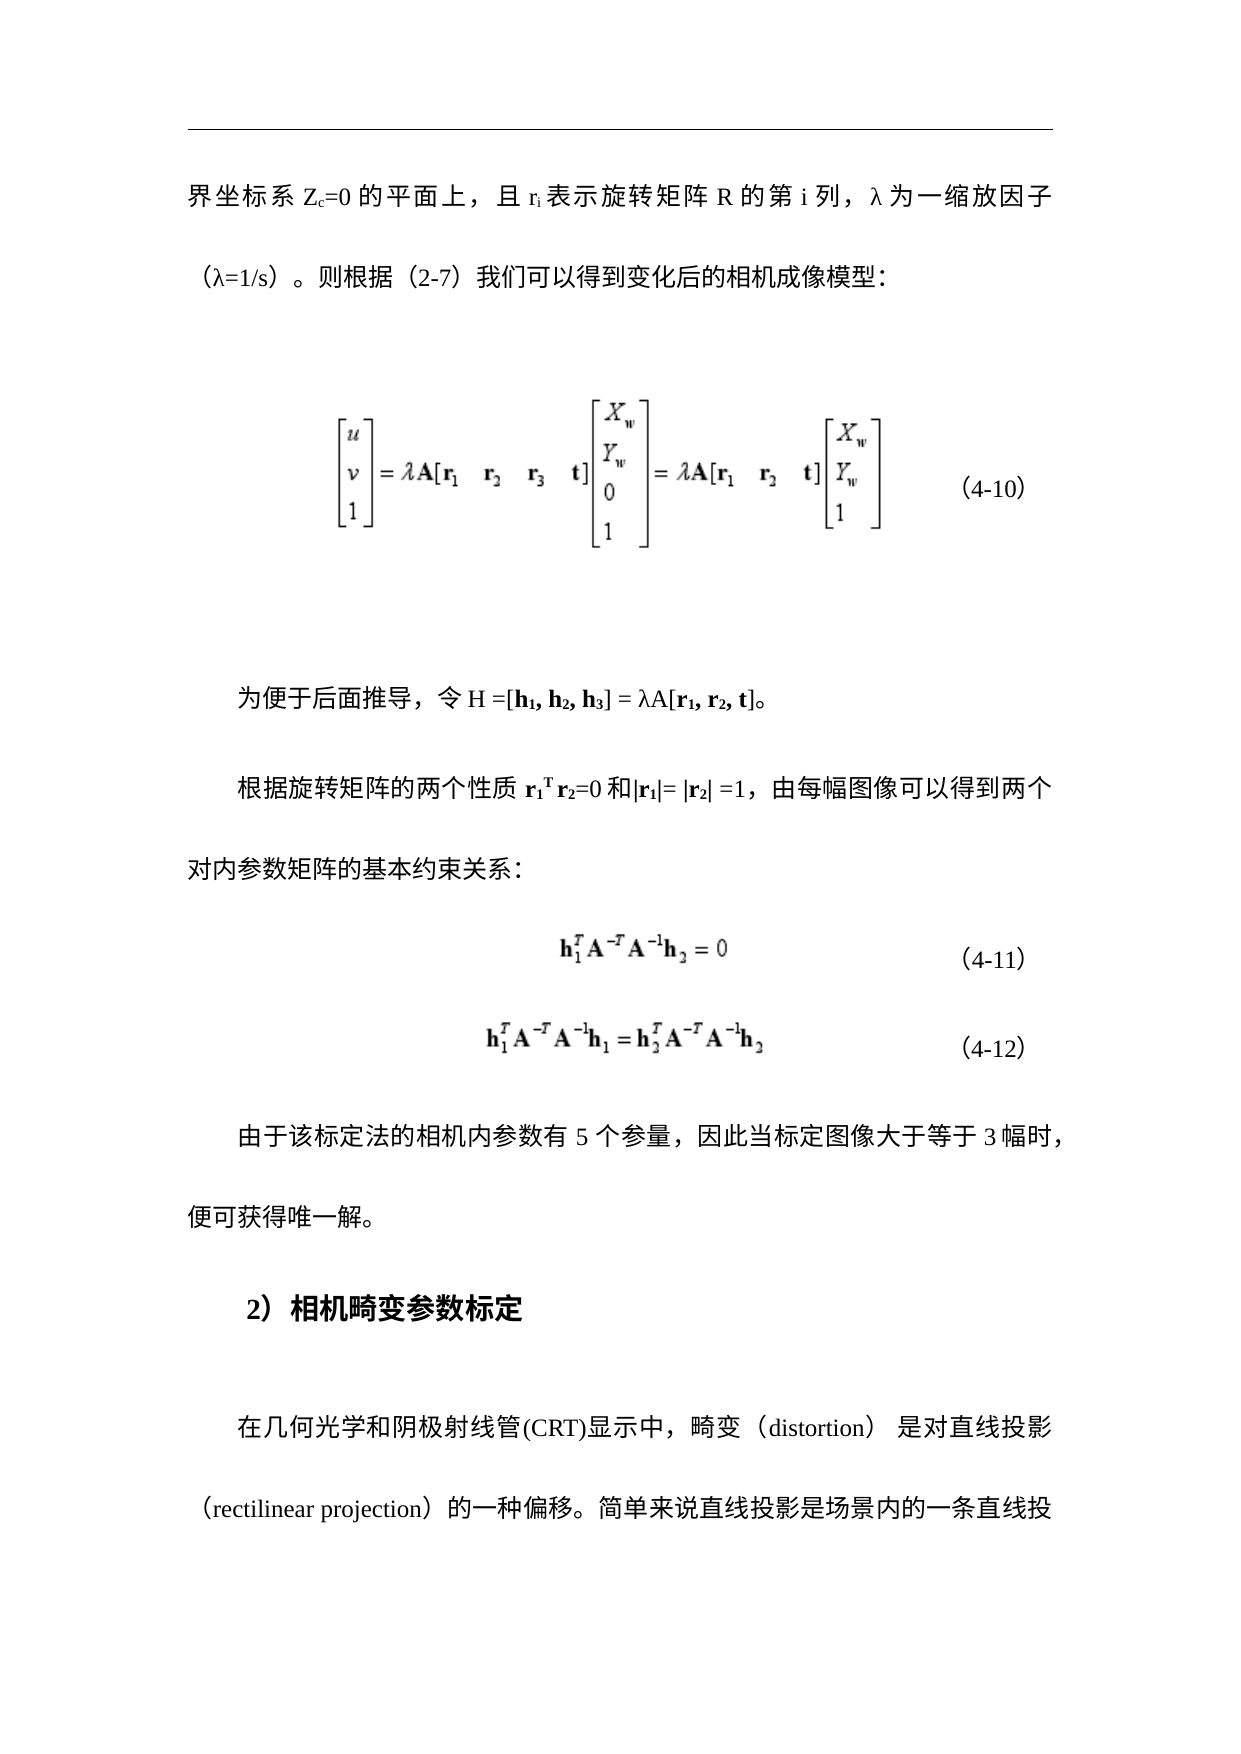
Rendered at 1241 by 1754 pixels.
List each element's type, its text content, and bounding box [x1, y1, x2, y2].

text 根据旋转矩阵的两个性质 r1T r2=0和|r1|= |r2| =1，由每幅图像可以得到两个对内参数矩阵的基本约束关系： [187, 754, 1053, 900]
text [187, 162, 1053, 308]
table_header （4-11） [816, 909, 1053, 998]
picture [298, 389, 923, 559]
table_cell [462, 998, 816, 1086]
table_header [287, 373, 934, 592]
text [187, 1393, 1053, 1539]
table_header [462, 909, 816, 998]
picture [477, 925, 801, 976]
table_cell （4-12） [816, 998, 1053, 1086]
picture [479, 1013, 799, 1071]
table_header （4-10） [934, 373, 1053, 592]
subtitle 2）相机畸变参数标定 [187, 1274, 1053, 1339]
text 由于该标定法的相机内参数有 5 个参量，因此当标定图像大于等于3幅时，便可获得唯一解。 [187, 1102, 1053, 1248]
text 为便于后面推导，令H =[h1, h2, h3] = λA[r1, r2, t]。 [187, 664, 1053, 729]
